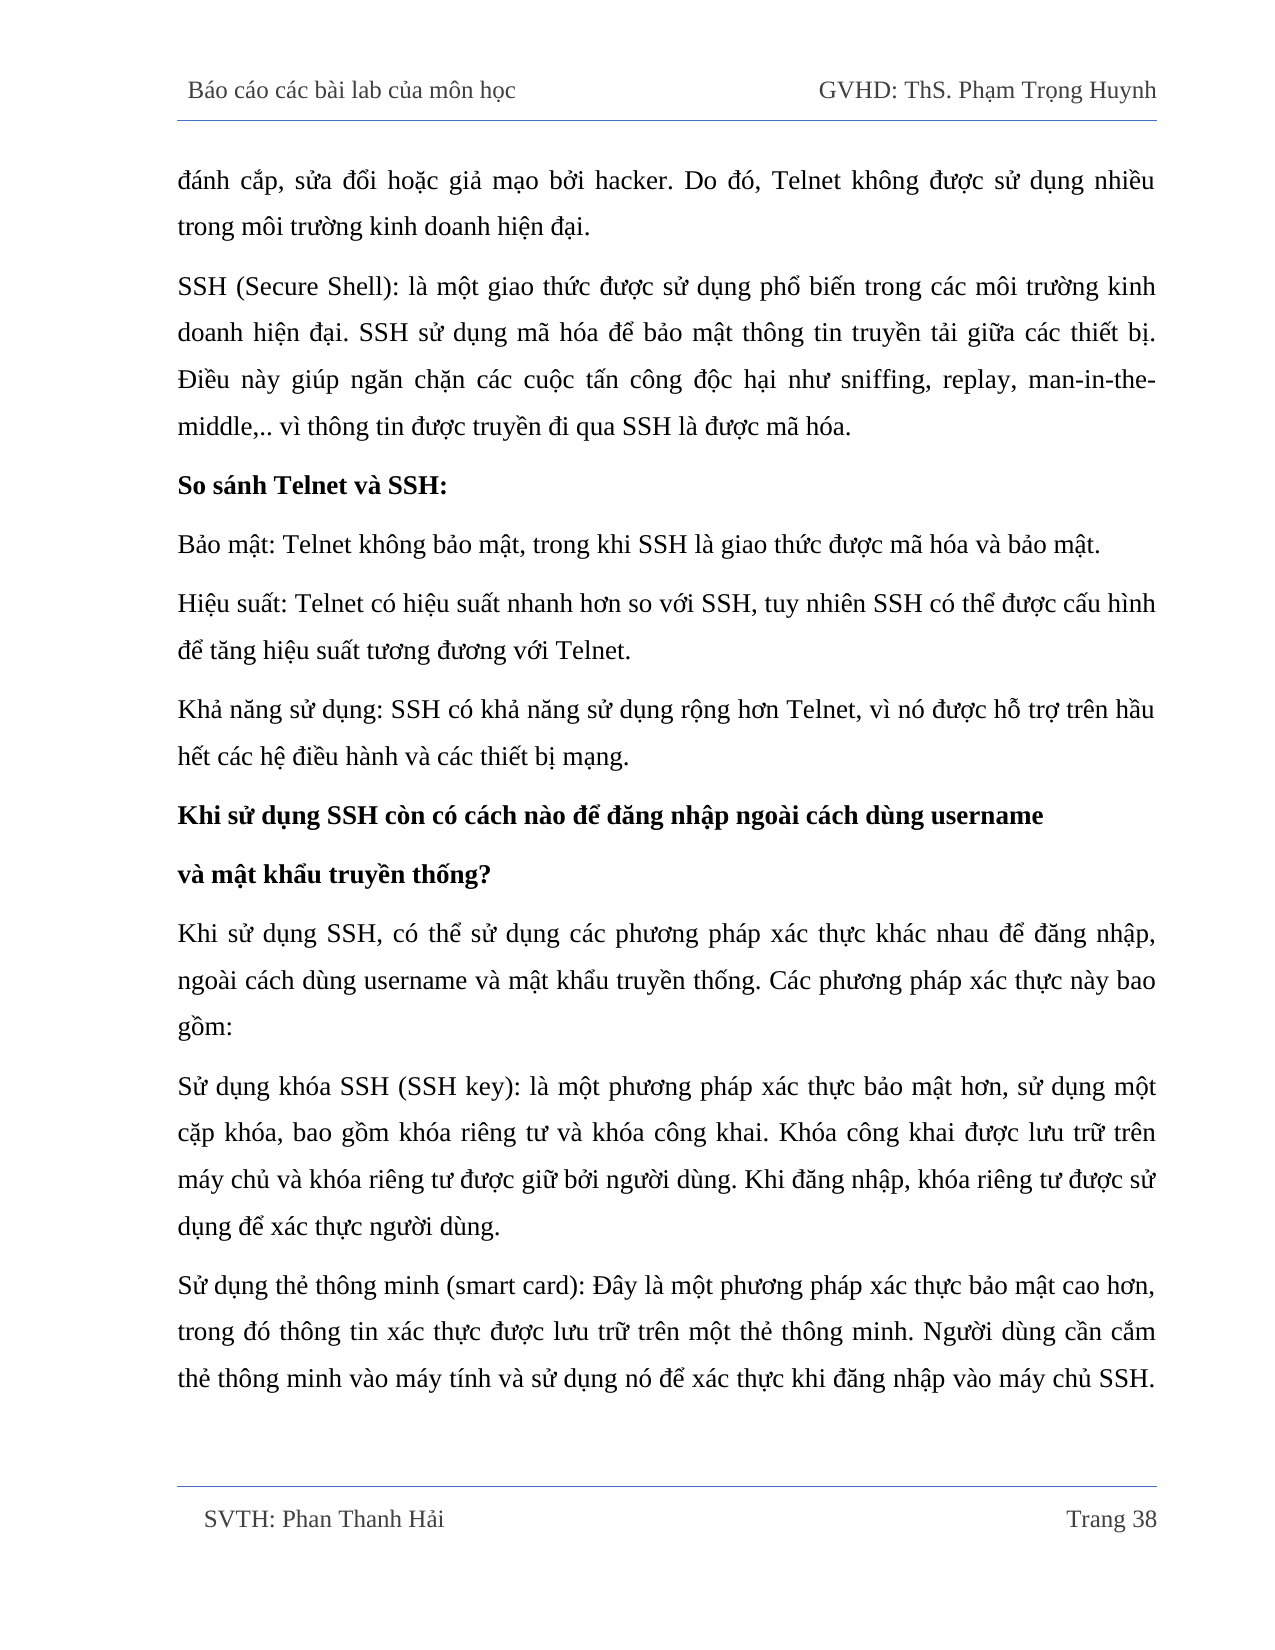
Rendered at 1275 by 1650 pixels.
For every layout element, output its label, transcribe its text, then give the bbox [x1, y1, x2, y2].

text Hiệu suất: Telnet có hiệu suất nhanh hơn so với SSH, tuy nhiên SSH có thể được cấu hình để tăng hiệu suất tương đương với Telnet. [177, 587, 1157, 665]
text Khi sử dụng SSH còn có cách nào để đăng nhập ngoài cách dùng username [177, 799, 1157, 830]
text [177, 1269, 1157, 1393]
text Bảo mật: Telnet không bảo mật, trong khi SSH là giao thức được mã hóa và bảo mật. [177, 528, 1157, 559]
text Khả năng sử dụng: SSH có khả năng sử dụng rộng hơn Telnet, vì nó được hỗ trợ trên hầu hết các hệ điều hành và các thiết bị mạng. [177, 693, 1157, 771]
text và mật khẩu truyền thống? [177, 858, 1157, 889]
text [177, 164, 1157, 242]
text Khi sử dụng SSH, có thể sử dụng các phương pháp xác thực khác nhau để đăng nhập, ngoài cách dùng username và mật khẩu truyền thống. Các phương pháp xác thực này bao gồm: [177, 917, 1157, 1042]
text Sử dụng khóa SSH (SSH key): là một phương pháp xác thực bảo mật hơn, sử dụng một cặp khóa, bao gồm khóa riêng tư và khóa công khai. Khóa công khai được lưu trữ trên máy chủ và khóa riêng tư được giữ bởi người dùng. Khi đăng nhập, khóa riêng tư được sử dụng để xác thực người dùng. [177, 1070, 1157, 1241]
text So sánh Telnet và SSH: [177, 469, 1157, 500]
text SSH (Secure Shell): là một giao thức được sử dụng phổ biến trong các môi trường kinh doanh hiện đại. SSH sử dụng mã hóa để bảo mật thông tin truyền tải giữa các thiết bị. Điều này giúp ngăn chặn các cuộc tấn công độc hại như sniffing, replay, man-in-the-middle,.. vì thông tin được truyền đi qua SSH là được mã hóa. [177, 270, 1157, 441]
